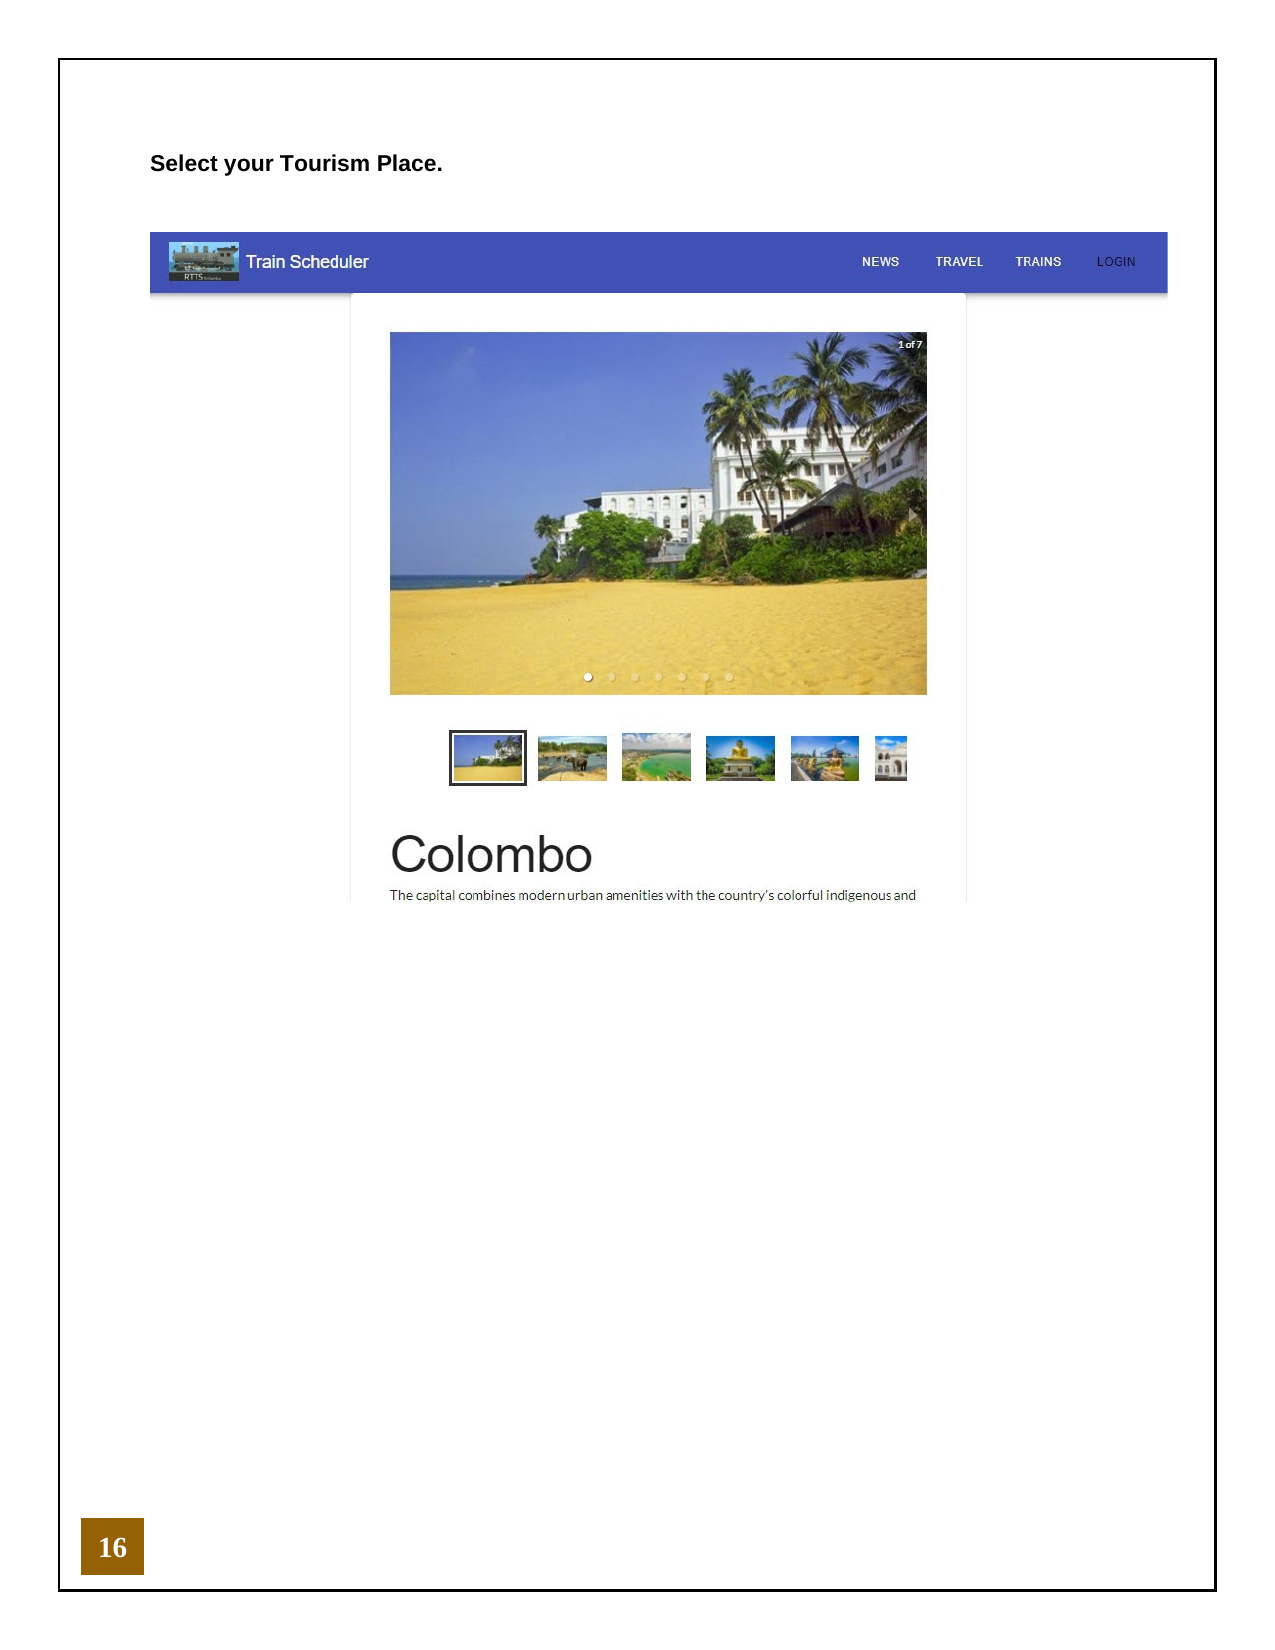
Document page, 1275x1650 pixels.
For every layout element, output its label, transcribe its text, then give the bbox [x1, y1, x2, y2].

text Select your Tourism Place. [150, 150, 900, 176]
picture [150, 232, 1168, 902]
